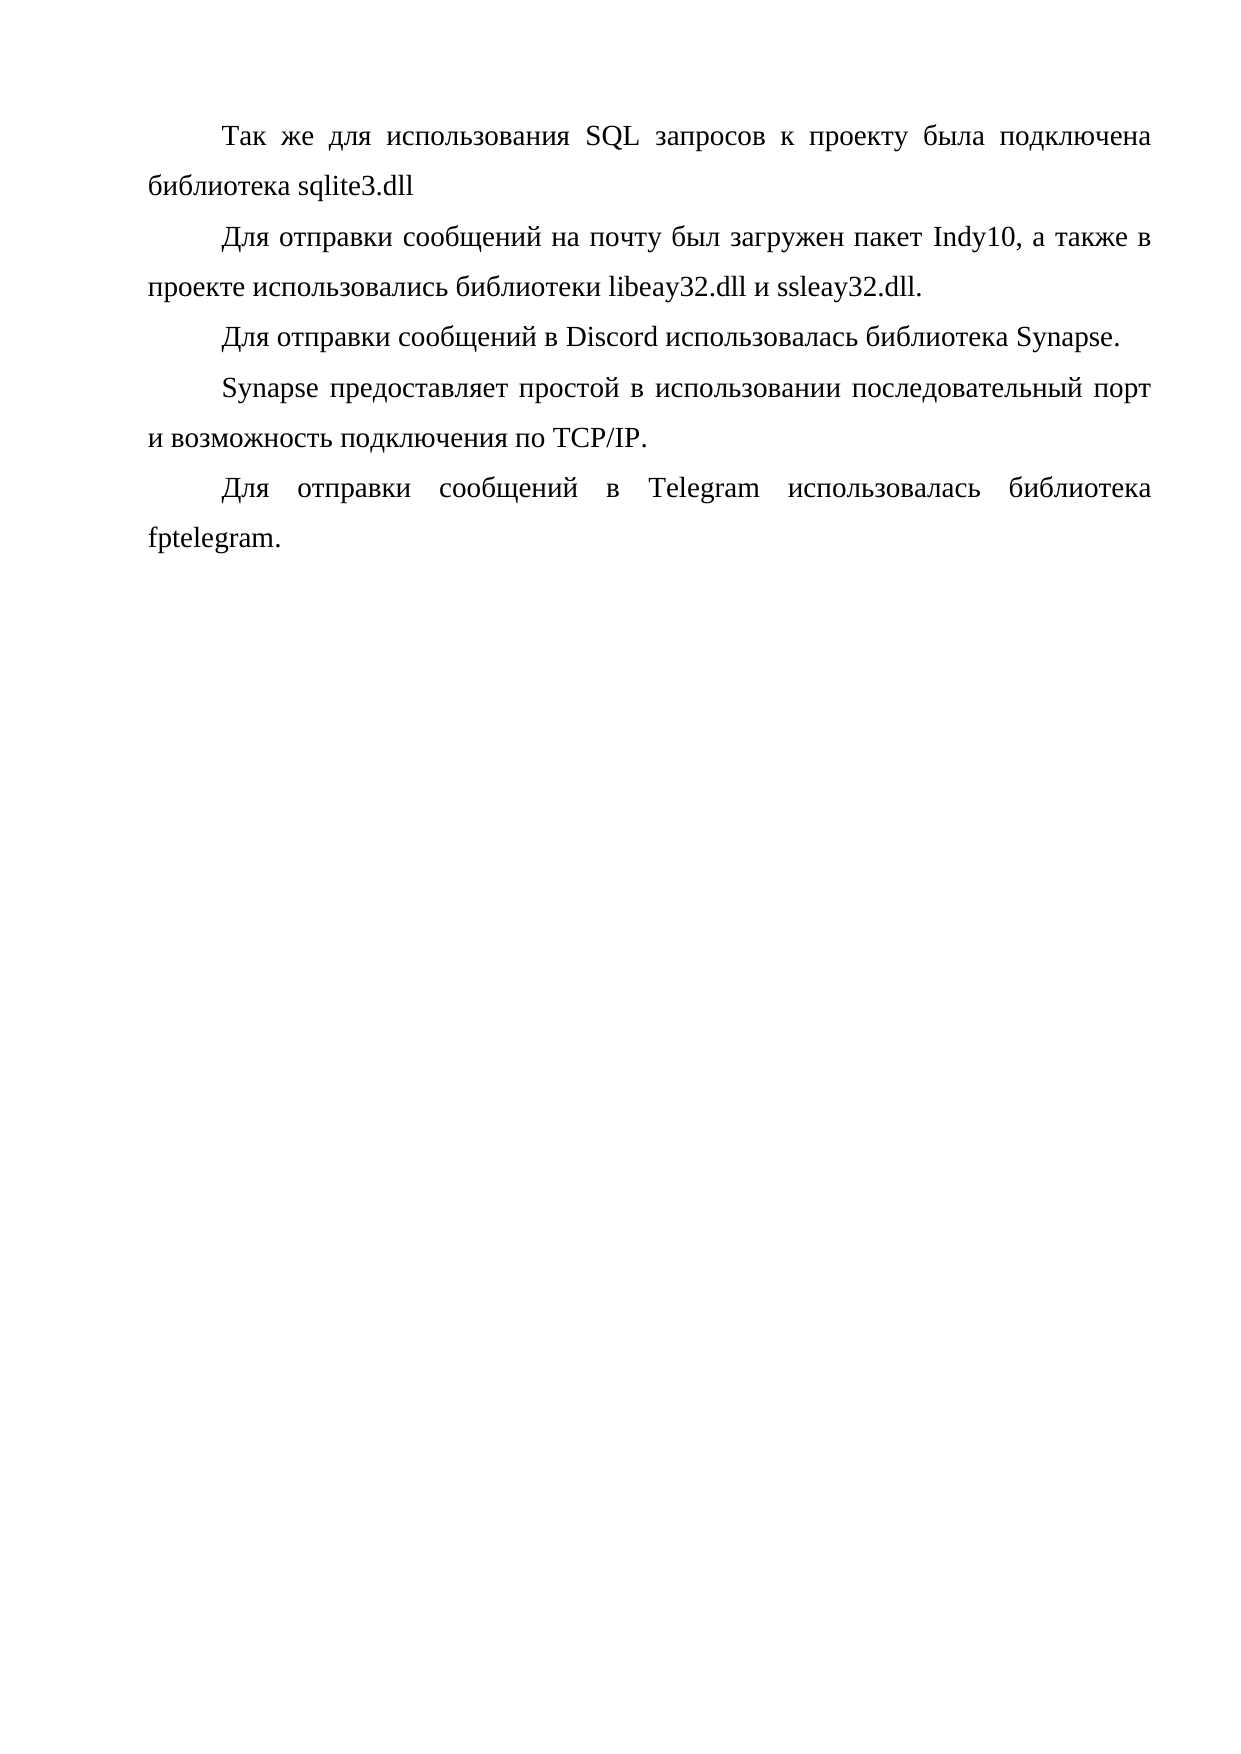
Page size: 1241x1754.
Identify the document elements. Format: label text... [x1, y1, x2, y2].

text Synapse предоставляет простой в использовании последовательный порт и возможность подключения по TCP/IP. [148, 370, 1152, 453]
text Для отправки сообщений на почту был загружен пакет Indy10, а также в проекте использовались библиотеки libeay32.dll и ssleay32.dll. [148, 219, 1152, 303]
text Для отправки сообщений в Discord использовалась библиотека Synapse. [148, 319, 1152, 353]
text Для отправки сообщений в Telegram использовалась библиотека fptelegram. [148, 470, 1152, 554]
text Так же для использования SQL запросов к проекту была подключена библиотека sqlite3.dll [148, 118, 1152, 202]
